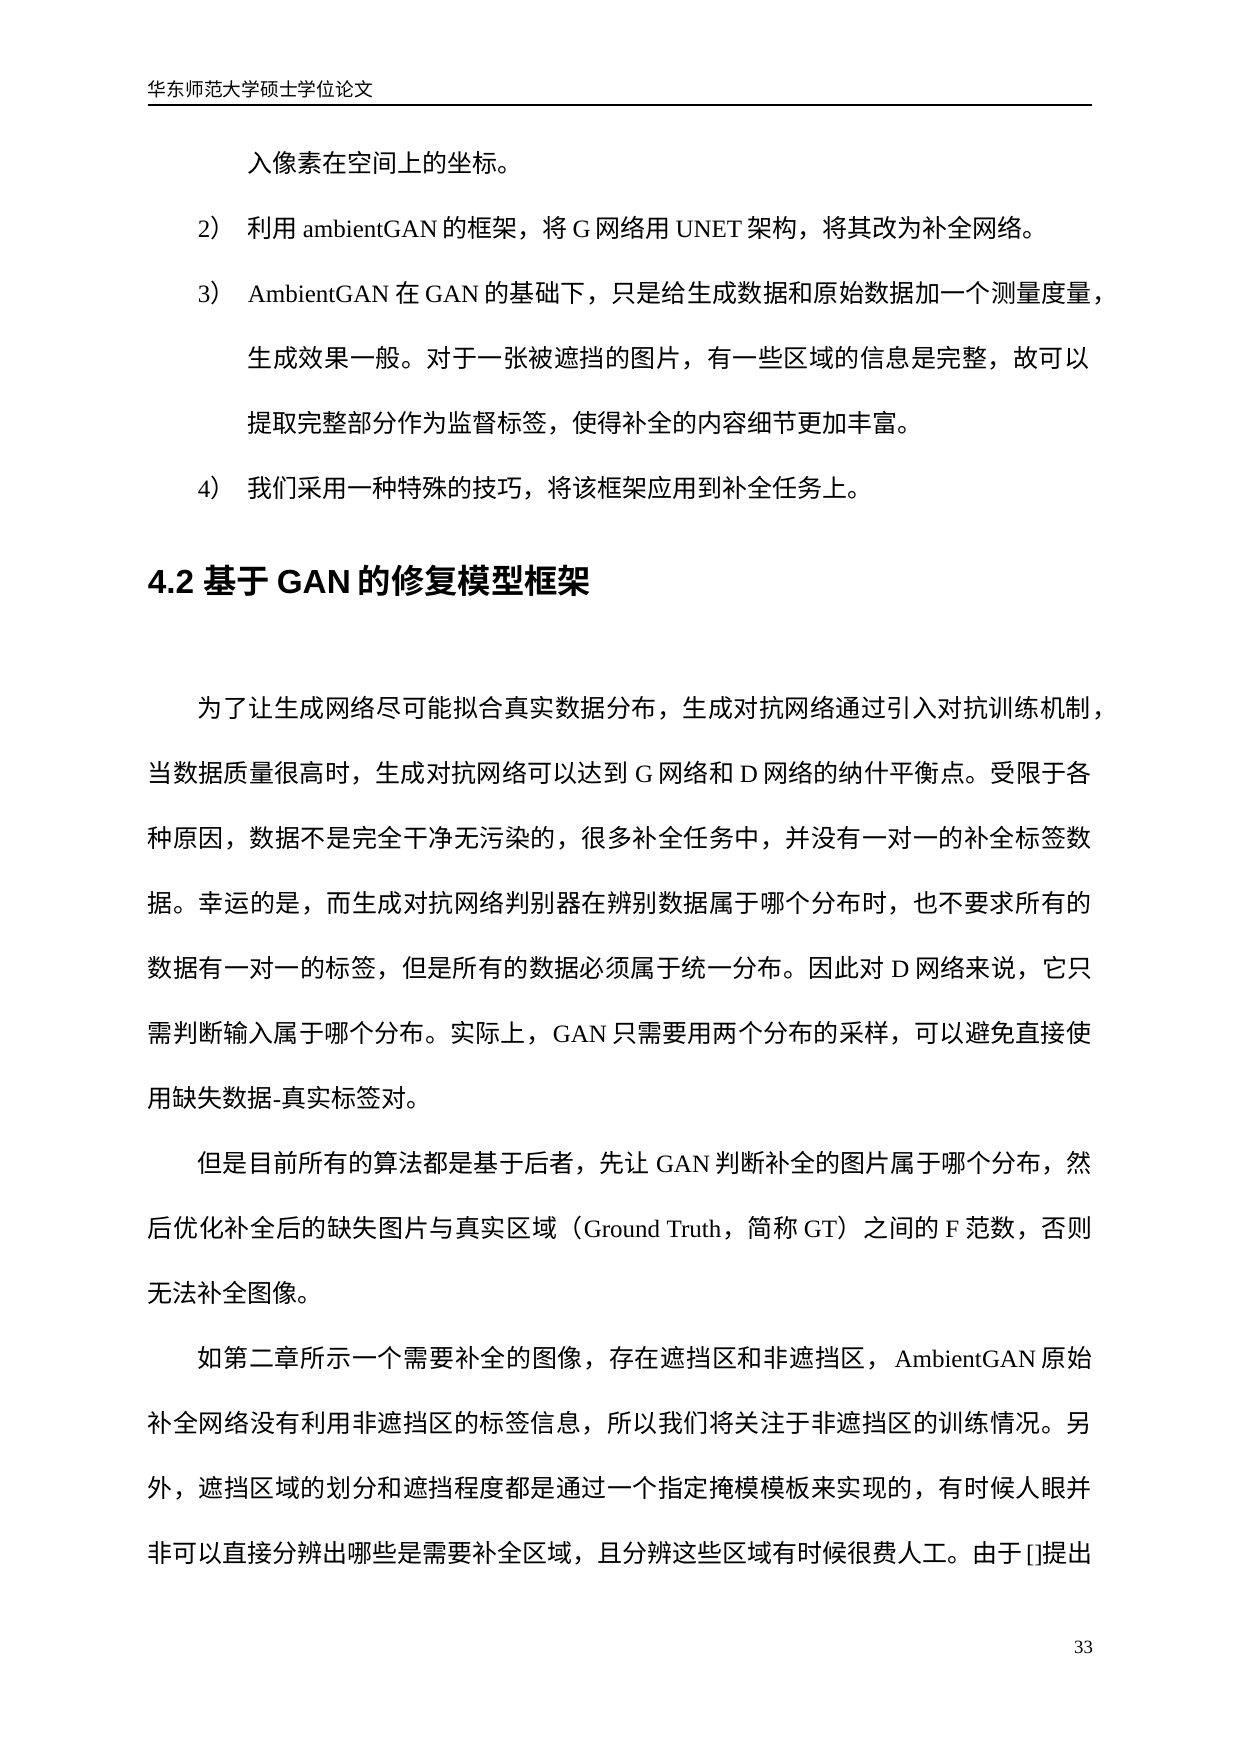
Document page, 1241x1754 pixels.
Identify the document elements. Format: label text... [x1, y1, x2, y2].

list 利用ambientGAN的框架，将G网络用UNET架构，将其改为补全网络。 [198, 194, 1092, 259]
list 我们采用一种特殊的技巧，将该框架应用到补全任务上。 [198, 454, 1092, 519]
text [148, 1324, 1092, 1584]
subtitle 4.2 基于GAN的修复模型框架 [148, 547, 1092, 612]
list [198, 129, 1092, 194]
list AmbientGAN在GAN的基础下，只是给生成数据和原始数据加一个测量度量，生成效果一般。对于一张被遮挡的图片，有一些区域的信息是完整，故可以提取完整部分作为监督标签，使得补全的内容细节更加丰富。 [198, 259, 1092, 454]
text 但是目前所有的算法都是基于后者，先让GAN判断补全的图片属于哪个分布，然后优化补全后的缺失图片与真实区域（Ground Truth，简称GT）之间的F范数，否则无法补全图像。 [148, 1129, 1092, 1324]
text 为了让生成网络尽可能拟合真实数据分布，生成对抗网络通过引入对抗训练机制，当数据质量很高时，生成对抗网络可以达到G网络和D网络的纳什平衡点。受限于各种原因，数据不是完全干净无污染的，很多补全任务中，并没有一对一的补全标签数据。幸运的是，而生成对抗网络判别器在辨别数据属于哪个分布时，也不要求所有的数据有一对一的标签，但是所有的数据必须属于统一分布。因此对D网络来说，它只需判断输入属于哪个分布。实际上，GAN只需要用两个分布的采样，可以避免直接使用缺失数据-真实标签对。 [148, 674, 1092, 1129]
